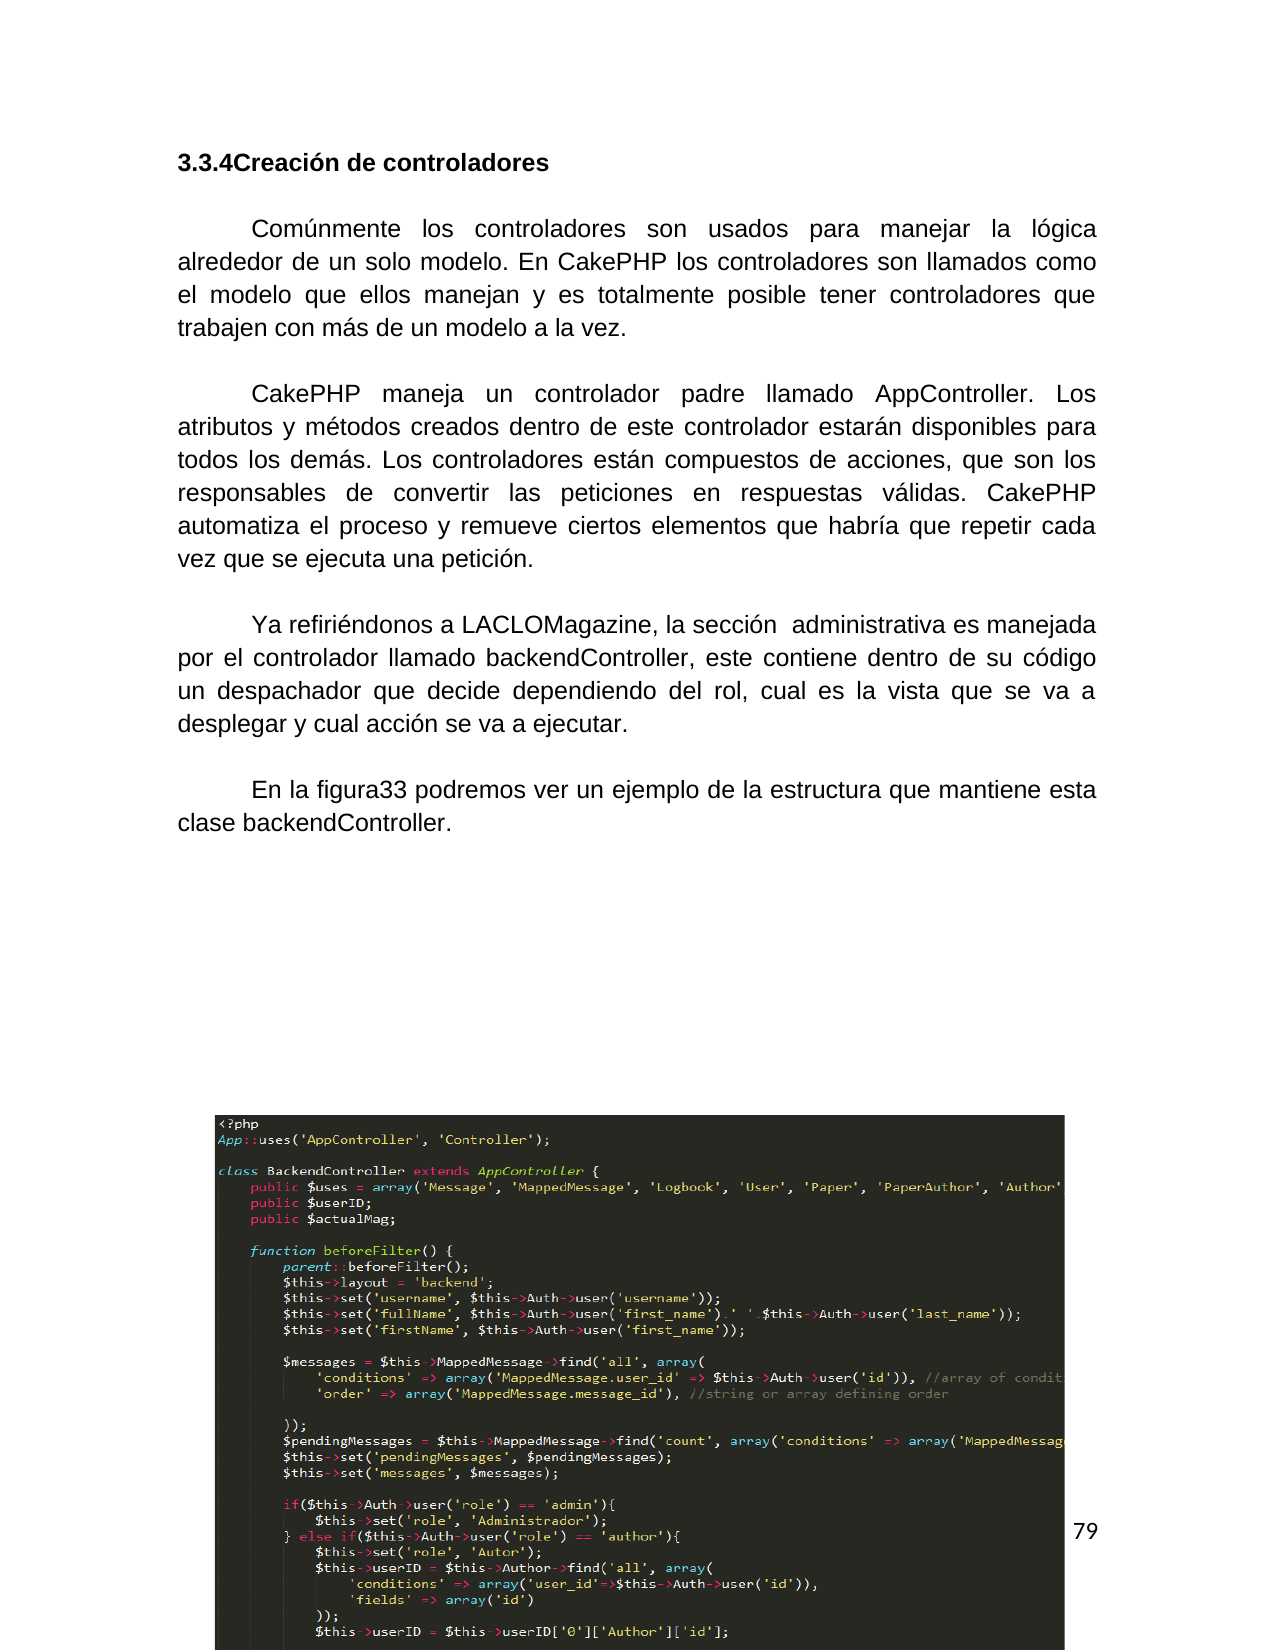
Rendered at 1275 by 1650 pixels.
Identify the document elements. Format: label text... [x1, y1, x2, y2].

list En la figura33 podremos ver un ejemplo de la estructura que mantiene esta clase backendController. [177, 775, 1098, 837]
list CakePHP maneja un controlador padre llamado AppController. Los atributos y métodos creados dentro de este controlador estarán disponibles para todos los demás. Los controladores están compuestos de acciones, que son los responsables de convertir las peticiones en respuestas válidas. CakePHP automatiza el proceso y remueve ciertos elementos que habría que repetir cada vez que se ejecuta una petición. [177, 379, 1098, 573]
picture [214, 1115, 1065, 1650]
subtitle 3.3.4Creación de controladores [177, 148, 1098, 176]
list Comúnmente los controladores son usados para manejar la lógica alrededor de un solo modelo. En CakePHP los controladores son llamados como el modelo que ellos manejan y es totalmente posible tener controladores que trabajen con más de un modelo a la vez. [177, 214, 1098, 341]
list Ya refiriéndonos a LACLOMagazine, la sección administrativa es manejada por el controlador llamado backendController, este contiene dentro de su código un despachador que decide dependiendo del rol, cual es la vista que se va a desplegar y cual acción se va a ejecutar. [177, 610, 1098, 738]
